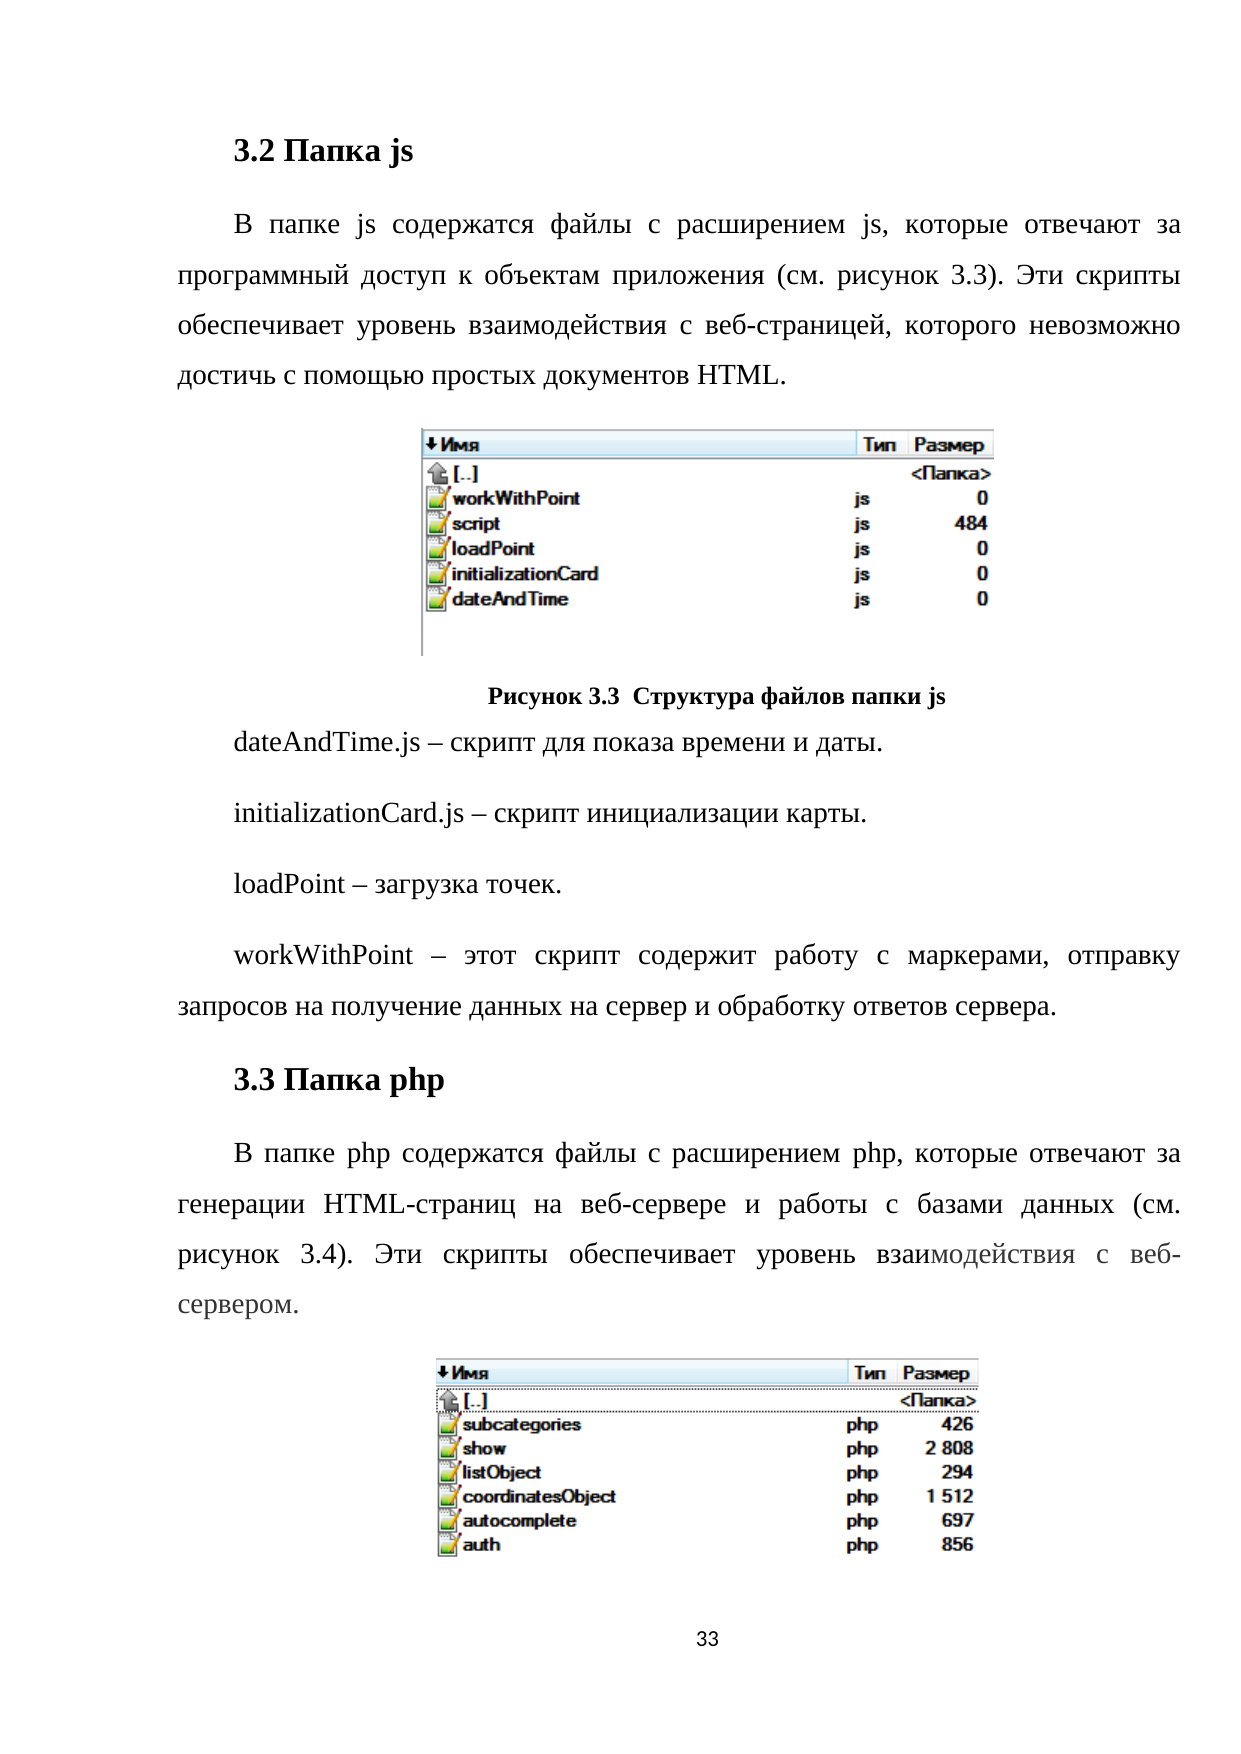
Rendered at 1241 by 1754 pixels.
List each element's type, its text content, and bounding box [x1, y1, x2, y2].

text Рисунок 3.3 Структура файлов папки js [177, 681, 1181, 709]
text В папке js содержатся файлы с расширением js, которые отвечают за программный доступ к объектам приложения (см. рисунок 3.3). Эти скрипты обеспечивает уровень взаимодействия с веб-страницей, которого невозможно достичь с помощью простых документов HTML. [177, 207, 1181, 307]
text initializationCard.js – скрипт инициализации карты. [177, 795, 1181, 828]
picture [420, 428, 994, 656]
text workWithPoint – этот скрипт содержит работу с маркерами, отправку запросов на получение данных на сервер и обработку ответов сервера. [177, 937, 1181, 1021]
picture [436, 1357, 979, 1563]
text dateAndTime.js – скрипт для показа времени и даты. [177, 724, 1181, 757]
subtitle 3.2 Папка js [177, 130, 1181, 168]
text В папке php содержатся файлы с расширением php, которые отвечают за генерации HTML-страниц на веб-сервере и работы с базами данных (см. рисунок 3.4). Эти скрипты обеспечивает уровень взаимодействия с веб-сервером. [177, 1135, 1181, 1320]
text loadPoint – загрузка точек. [177, 866, 1181, 900]
subtitle 3.3 Папка php [177, 1059, 1181, 1097]
text В папке js содержатся файлы с расширением js, которые отвечают за программный доступ к объектам приложения (см. рисунок 3.3). Эти скрипты обеспечивает уровень взаимодействия с веб-страницей, которого невозможно достичь с помощью простых документов HTML. [177, 341, 1181, 391]
